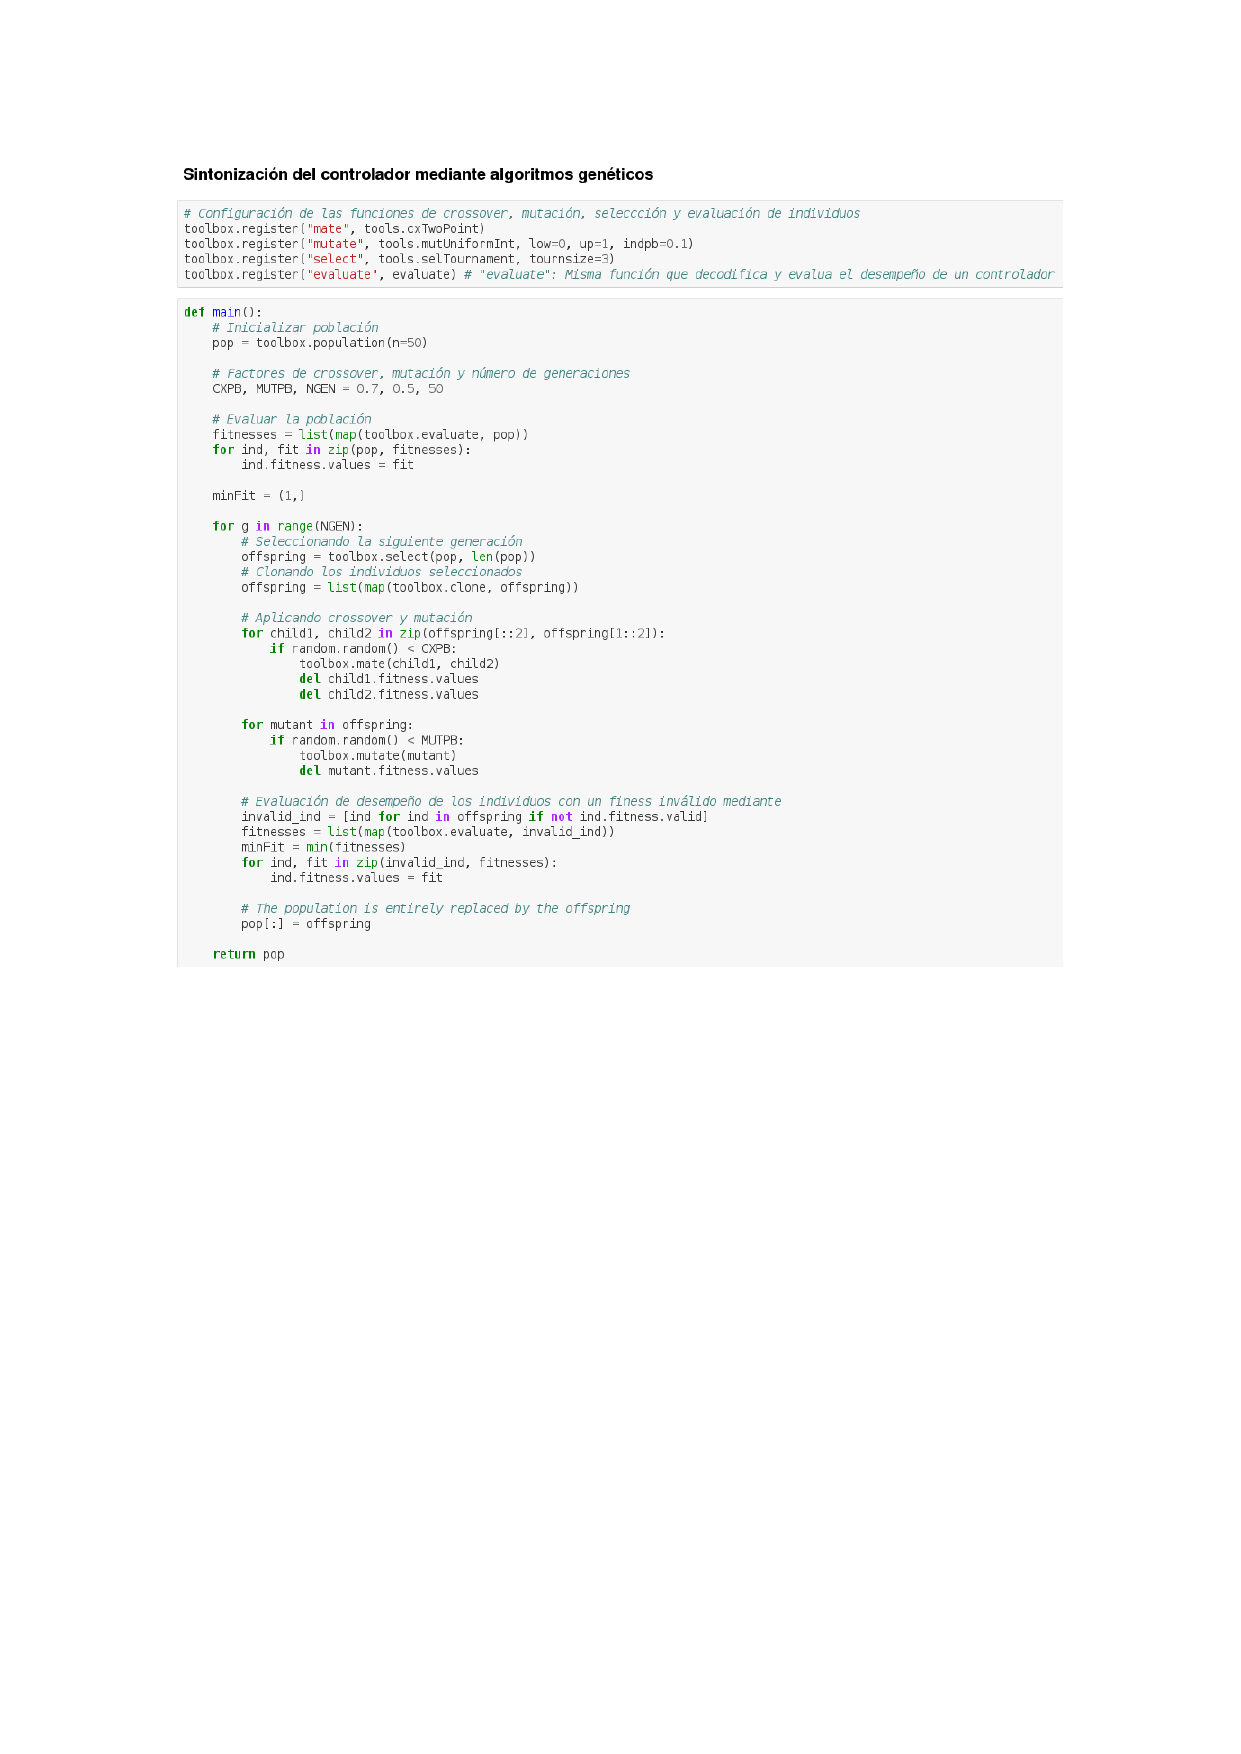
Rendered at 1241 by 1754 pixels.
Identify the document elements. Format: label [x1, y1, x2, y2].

picture [177, 147, 1063, 967]
